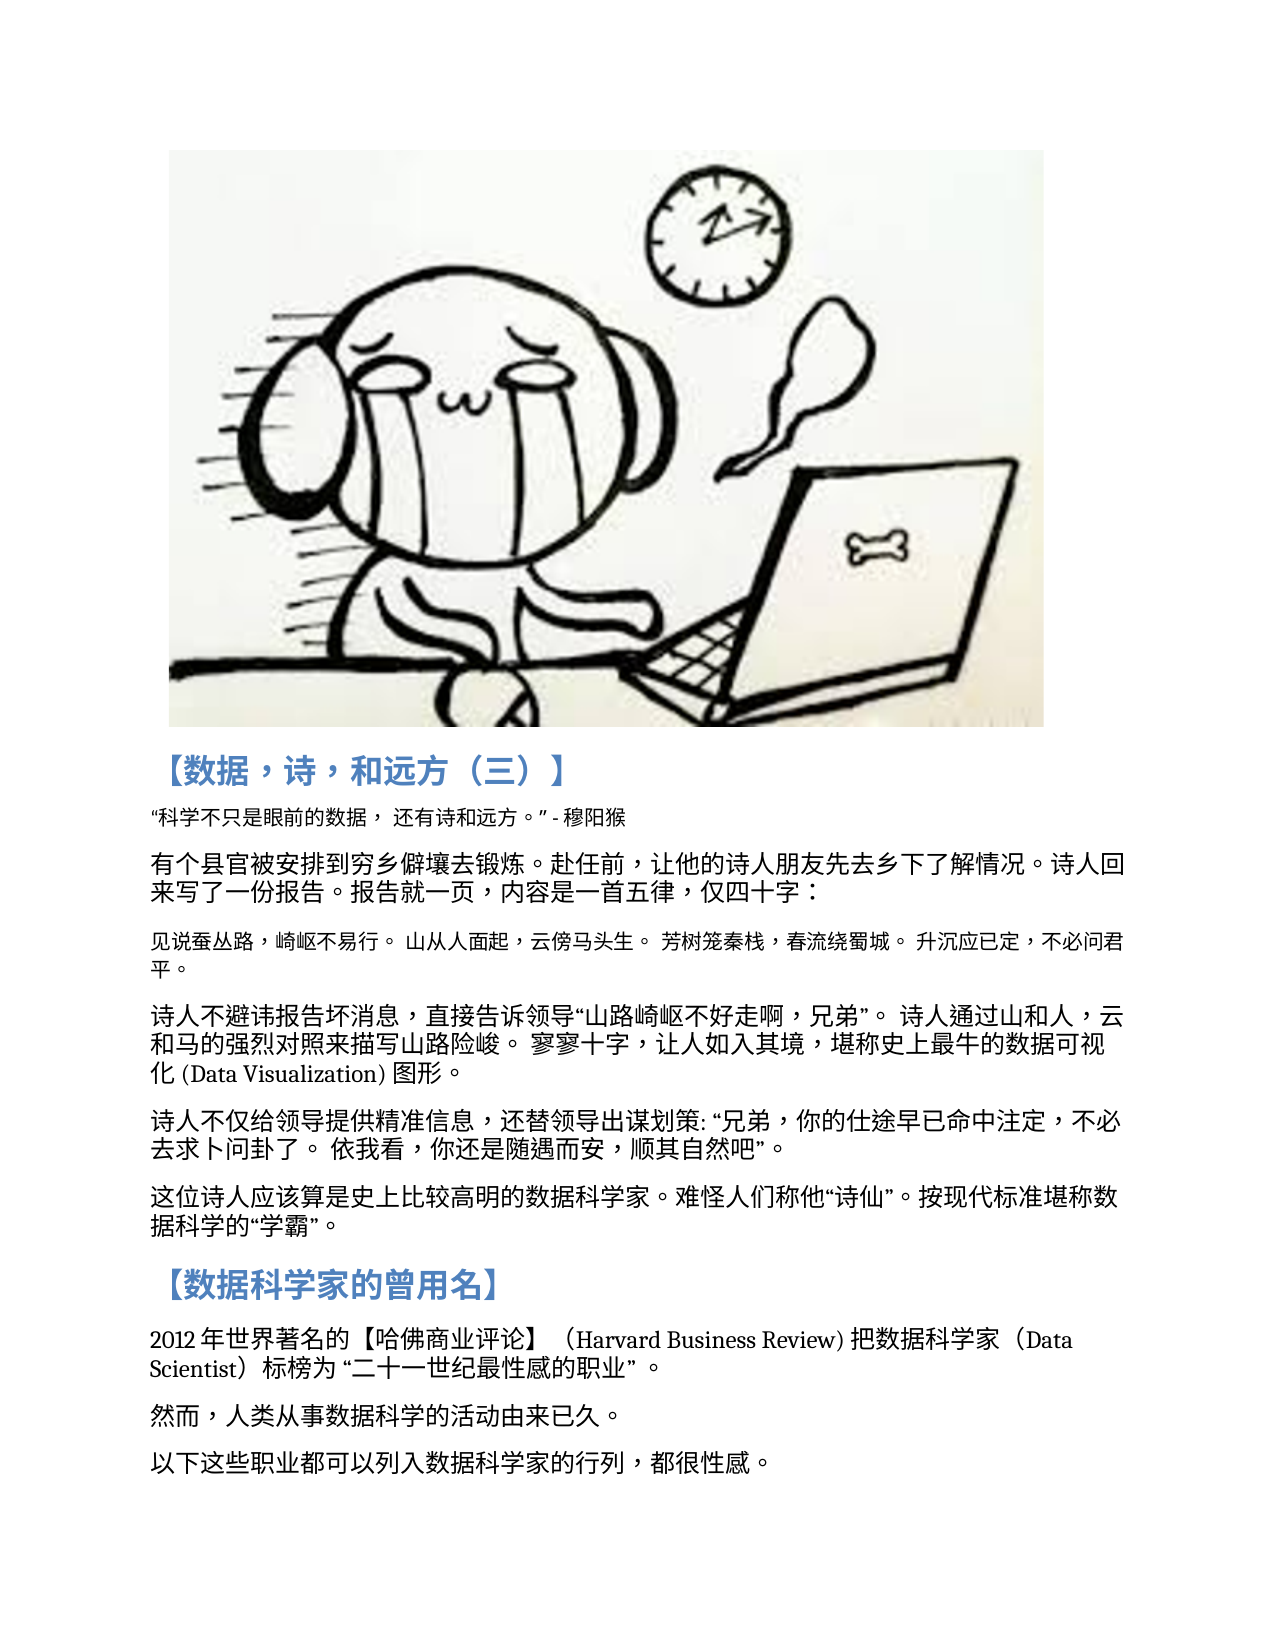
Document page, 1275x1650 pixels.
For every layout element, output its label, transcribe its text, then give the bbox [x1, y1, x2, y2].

text 见说蚕丛路，崎岖不易行。 山从人面起，云傍马头生。 芳树笼秦栈，春流绕蜀城。 升沉应已定，不必问君平。 [150, 927, 1125, 984]
text 这位诗人应该算是史上比较高明的数据科学家。难怪人们称他“诗仙”。按现代标准堪称数据科学的“学霸”。 [150, 1184, 1125, 1241]
text 有个县官被安排到穷乡僻壤去锻炼。赴任前，让他的诗人朋友先去乡下了解情况。诗人回来写了一份报告。报告就一页，内容是一首五律，仅四十字： [150, 851, 1125, 908]
text 然而，人类从事数据科学的活动由来已久。 [150, 1402, 1125, 1431]
text 2012年世界著名的【哈佛商业评论】（Harvard Business Review) 把数据科学家（Data Scientist）标榜为 “二十一世纪最性感的职业” 。 [150, 1326, 1125, 1384]
subtitle 【数据，诗，和远方（三）】 [150, 747, 1125, 793]
subtitle 【数据科学家的曾用名】 [150, 1262, 1125, 1307]
picture [168, 150, 1044, 727]
text 以下这些职业都可以列入数据科学家的行列，都很性感。 [150, 1450, 1125, 1479]
text “科学不只是眼前的数据， 还有诗和远方。” - 穆阳猴 [150, 803, 1125, 832]
text 诗人不避讳报告坏消息，直接告诉领导“山路崎岖不好走啊，兄弟”。 诗人通过山和人，云和马的强烈对照来描写山路险峻。 寥寥十字，让人如入其境，堪称史上最牛的数据可视化 (Data Visualization) 图形。 [150, 1002, 1125, 1089]
text 诗人不仅给领导提供精准信息，还替领导出谋划策: “兄弟，你的仕途早已命中注定，不必去求卜问卦了。 依我看，你还是随遇而安，顺其自然吧”。 [150, 1107, 1125, 1165]
